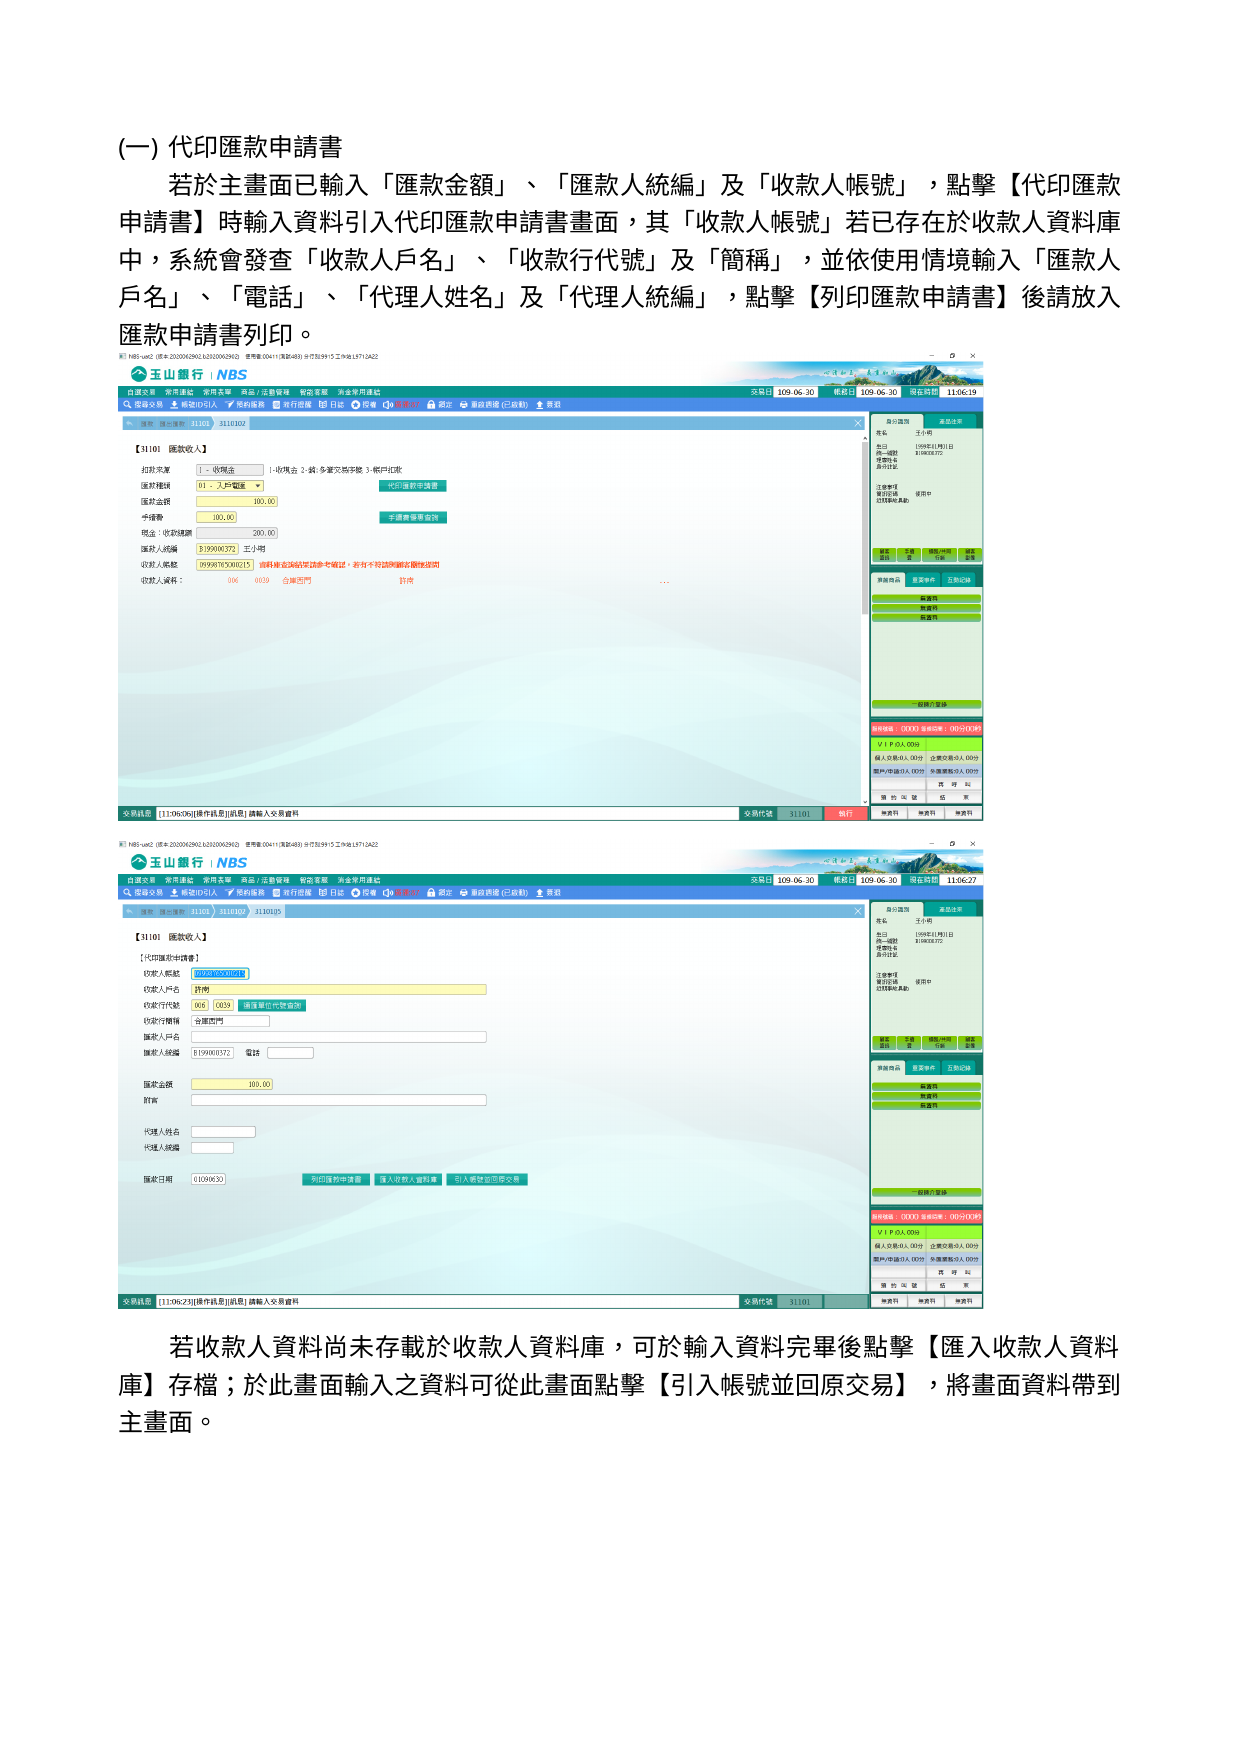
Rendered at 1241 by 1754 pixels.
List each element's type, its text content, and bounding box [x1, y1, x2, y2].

picture [118, 352, 984, 821]
list 代印匯款申請書 [118, 127, 1122, 164]
text 若收款人資料尚未存載於收款人資料庫，可於輸入資料完畢後點擊【匯入收款人資料庫】存檔；於此畫面輸入之資料可從此畫面點擊【引入帳號並回原交易】，將畫面資料帶到主畫面。 [118, 1327, 1122, 1439]
text 若於主畫面已輸入「匯款金額」、「匯款人統編」及「收款人帳號」，點擊【代印匯款申請書】時輸入資料引入代印匯款申請書畫面，其「收款人帳號」若已存在於收款人資料庫中，系統會發查「收款人戶名」、「收款行代號」及「簡稱」，並依使用情境輸入「匯款人戶名」、「電話」、「代理人姓名」及「代理人統編」，點擊【列印匯款申請書】後請放入匯款申請書列印。 [118, 164, 1122, 352]
picture [118, 839, 984, 1309]
